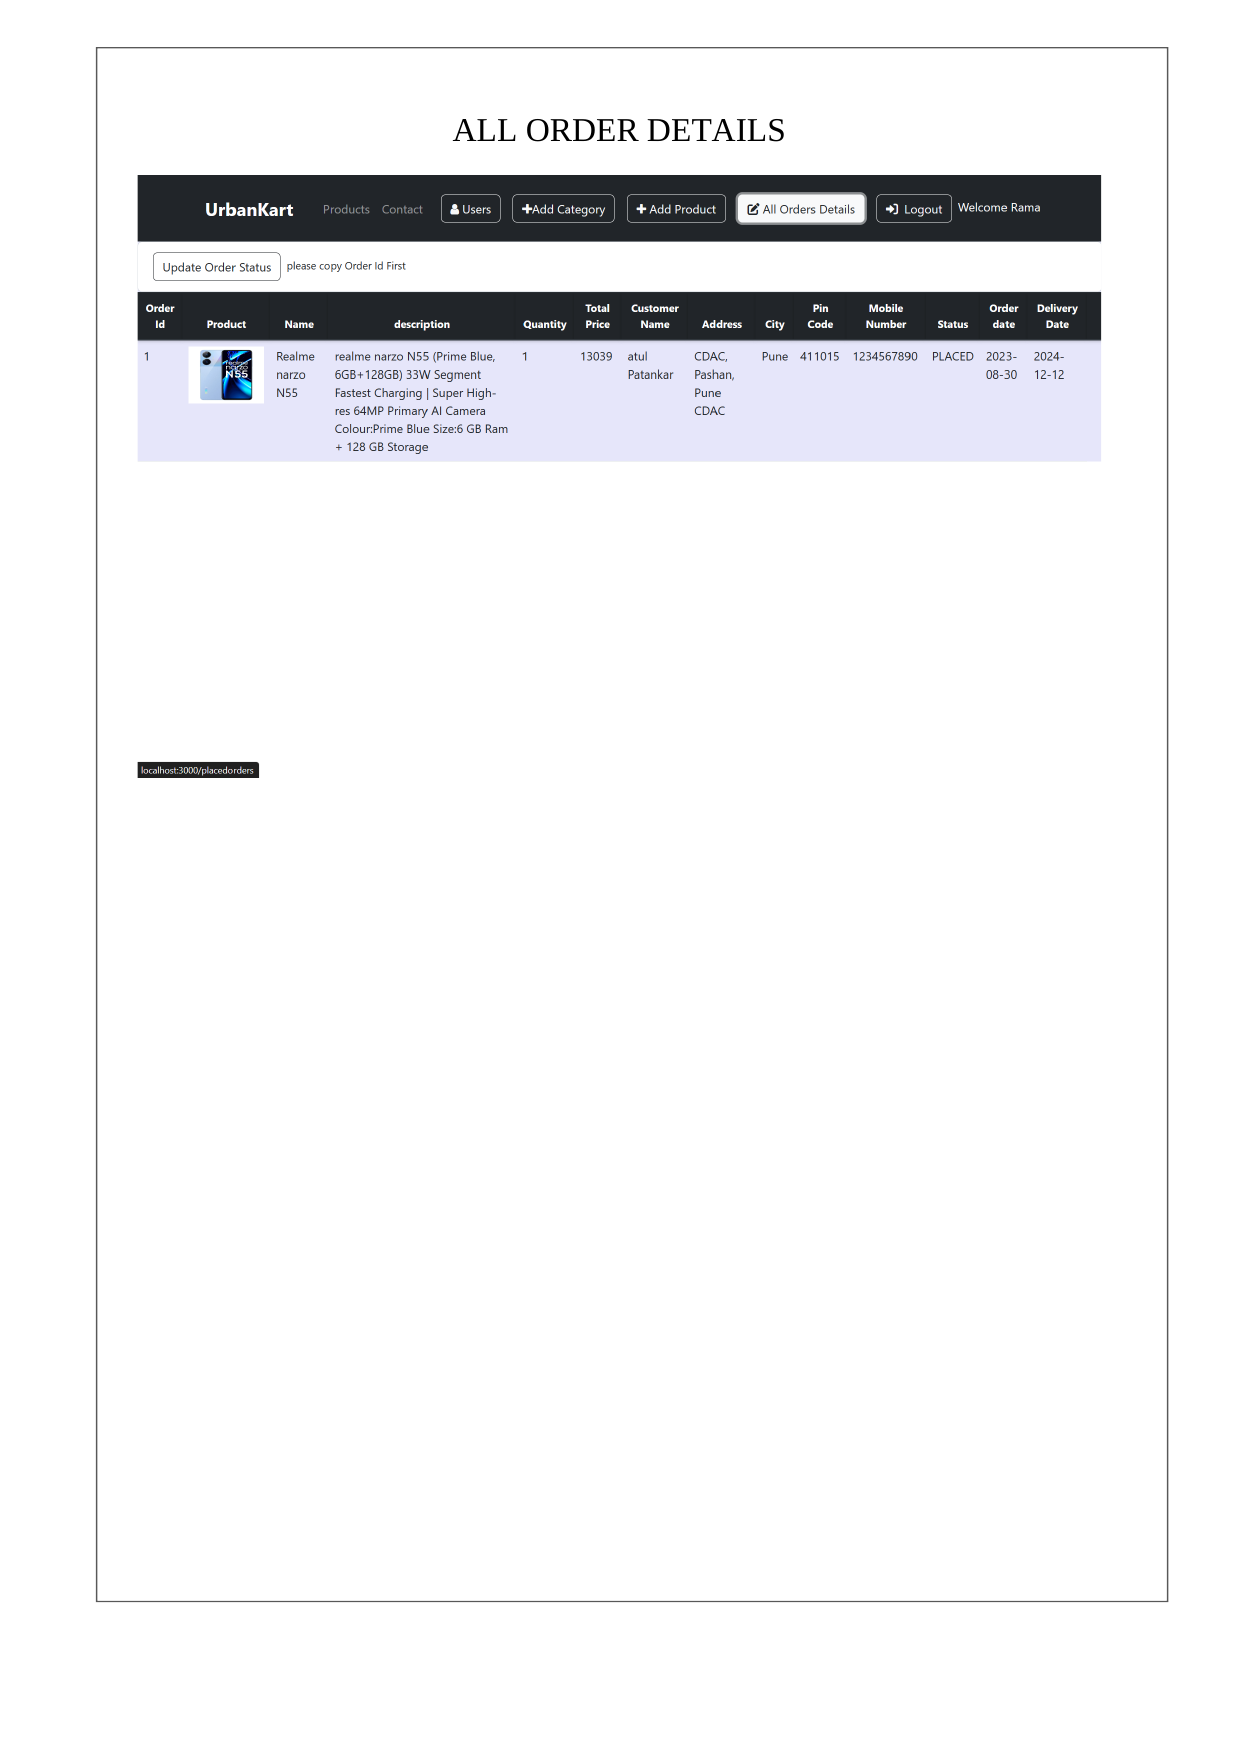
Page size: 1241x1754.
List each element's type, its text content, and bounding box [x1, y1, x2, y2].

picture [137, 175, 1102, 778]
text ALL ORDER DETAILS [137, 111, 1101, 149]
